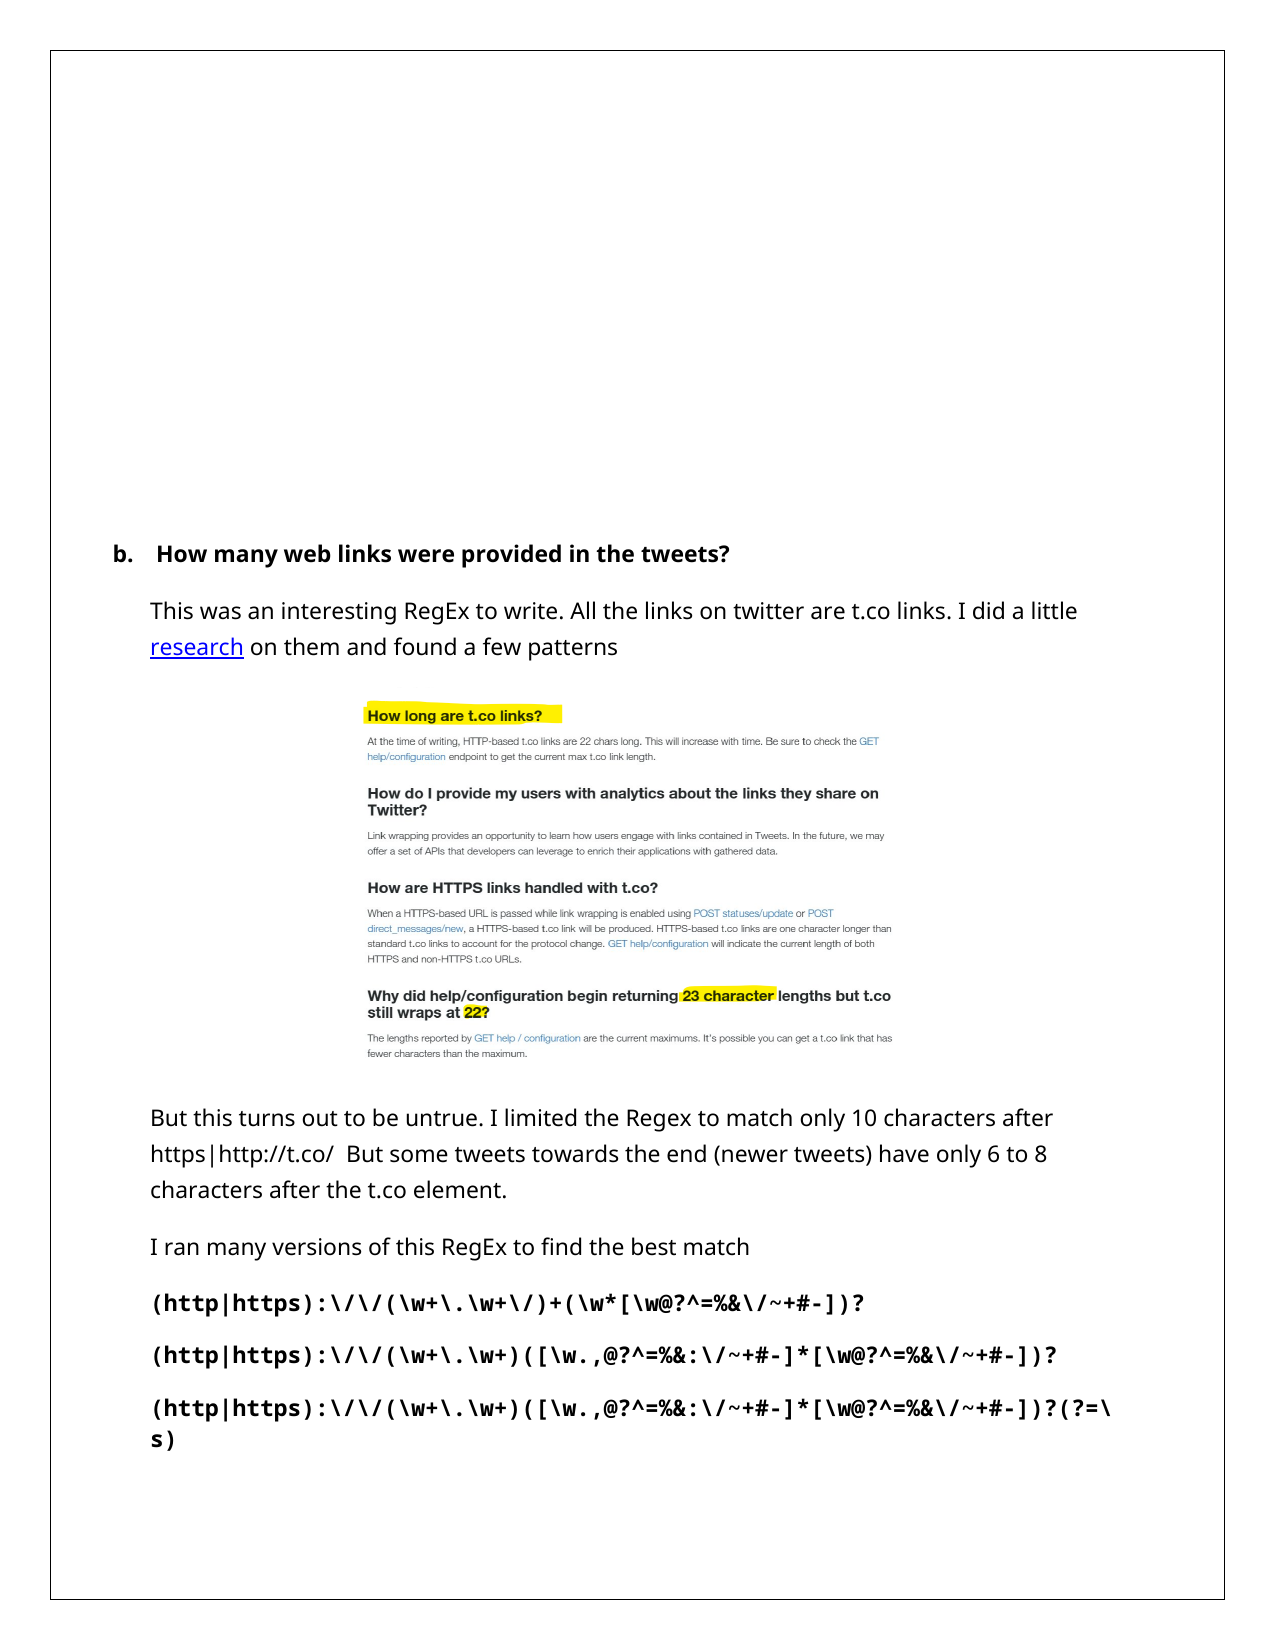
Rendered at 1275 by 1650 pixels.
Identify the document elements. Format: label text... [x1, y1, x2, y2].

text This was an interesting RegEx to write. All the links on twitter are t.co links. I did a little research on them and found a few patterns [150, 595, 1125, 662]
text I ran many versions of this RegEx to find the best match [150, 1231, 1125, 1262]
text (http|https):\/\/(\w+\.\w+\/)+(\w*[\w@?^=%&\/~+#-])? [150, 1287, 1125, 1319]
picture [349, 687, 926, 1077]
text (http|https):\/\/(\w+\.\w+)([\w.,@?^=%&:\/~+#-]*[\w@?^=%&\/~+#-])? [150, 1339, 1125, 1371]
text But this turns out to be untrue. I limited the Regex to match only 10 characters after https|http://t.co/ But some tweets towards the end (newer tweets) have only 6 to 8 characters after the t.co element. [150, 1102, 1125, 1205]
list How many web links were provided in the tweets? [112, 538, 1125, 569]
text (http|https):\/\/(\w+\.\w+)([\w.,@?^=%&:\/~+#-]*[\w@?^=%&\/~+#-])?(?=\s) [150, 1392, 1125, 1454]
